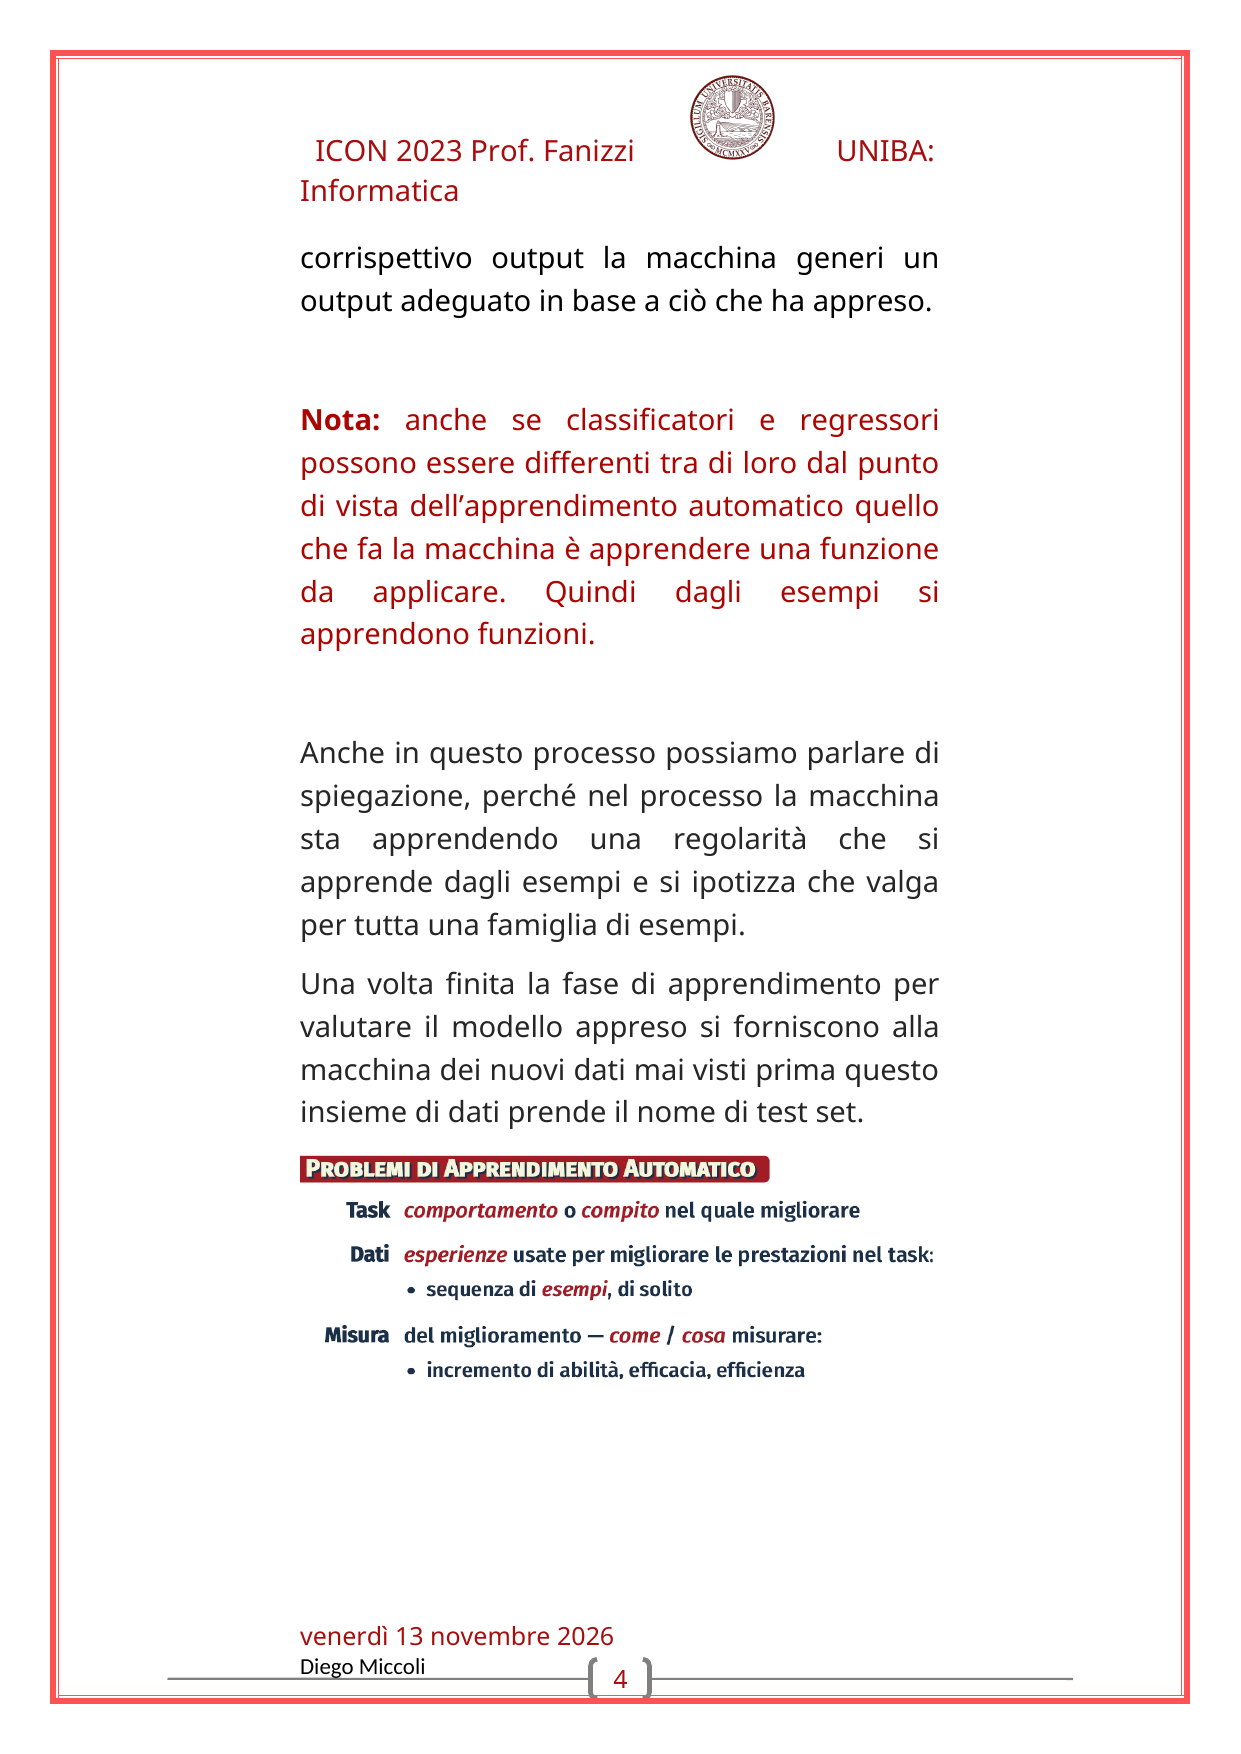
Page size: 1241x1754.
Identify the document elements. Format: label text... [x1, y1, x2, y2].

picture [687, 73, 777, 162]
text Una volta finita la fase di apprendimento per valutare il modello appreso si forniscono alla macchina dei nuovi dati mai visti prima questo insieme di dati prende il nome di test set. [300, 963, 940, 1131]
text Nota: anche se classificatori e regressori possono essere differenti tra di loro dal punto di vista dell’apprendimento automatico quello che fa la macchina è apprendere una funzione da applicare. Quindi dagli esempi si apprendono funzioni. [300, 399, 940, 653]
picture [300, 1151, 933, 1379]
text Anche in questo processo possiamo parlare di spiegazione, perché nel processo la macchina sta apprendendo una regolarità che si apprende dagli esempi e si ipotizza che valga per tutta una famiglia di esempi. [300, 733, 940, 943]
